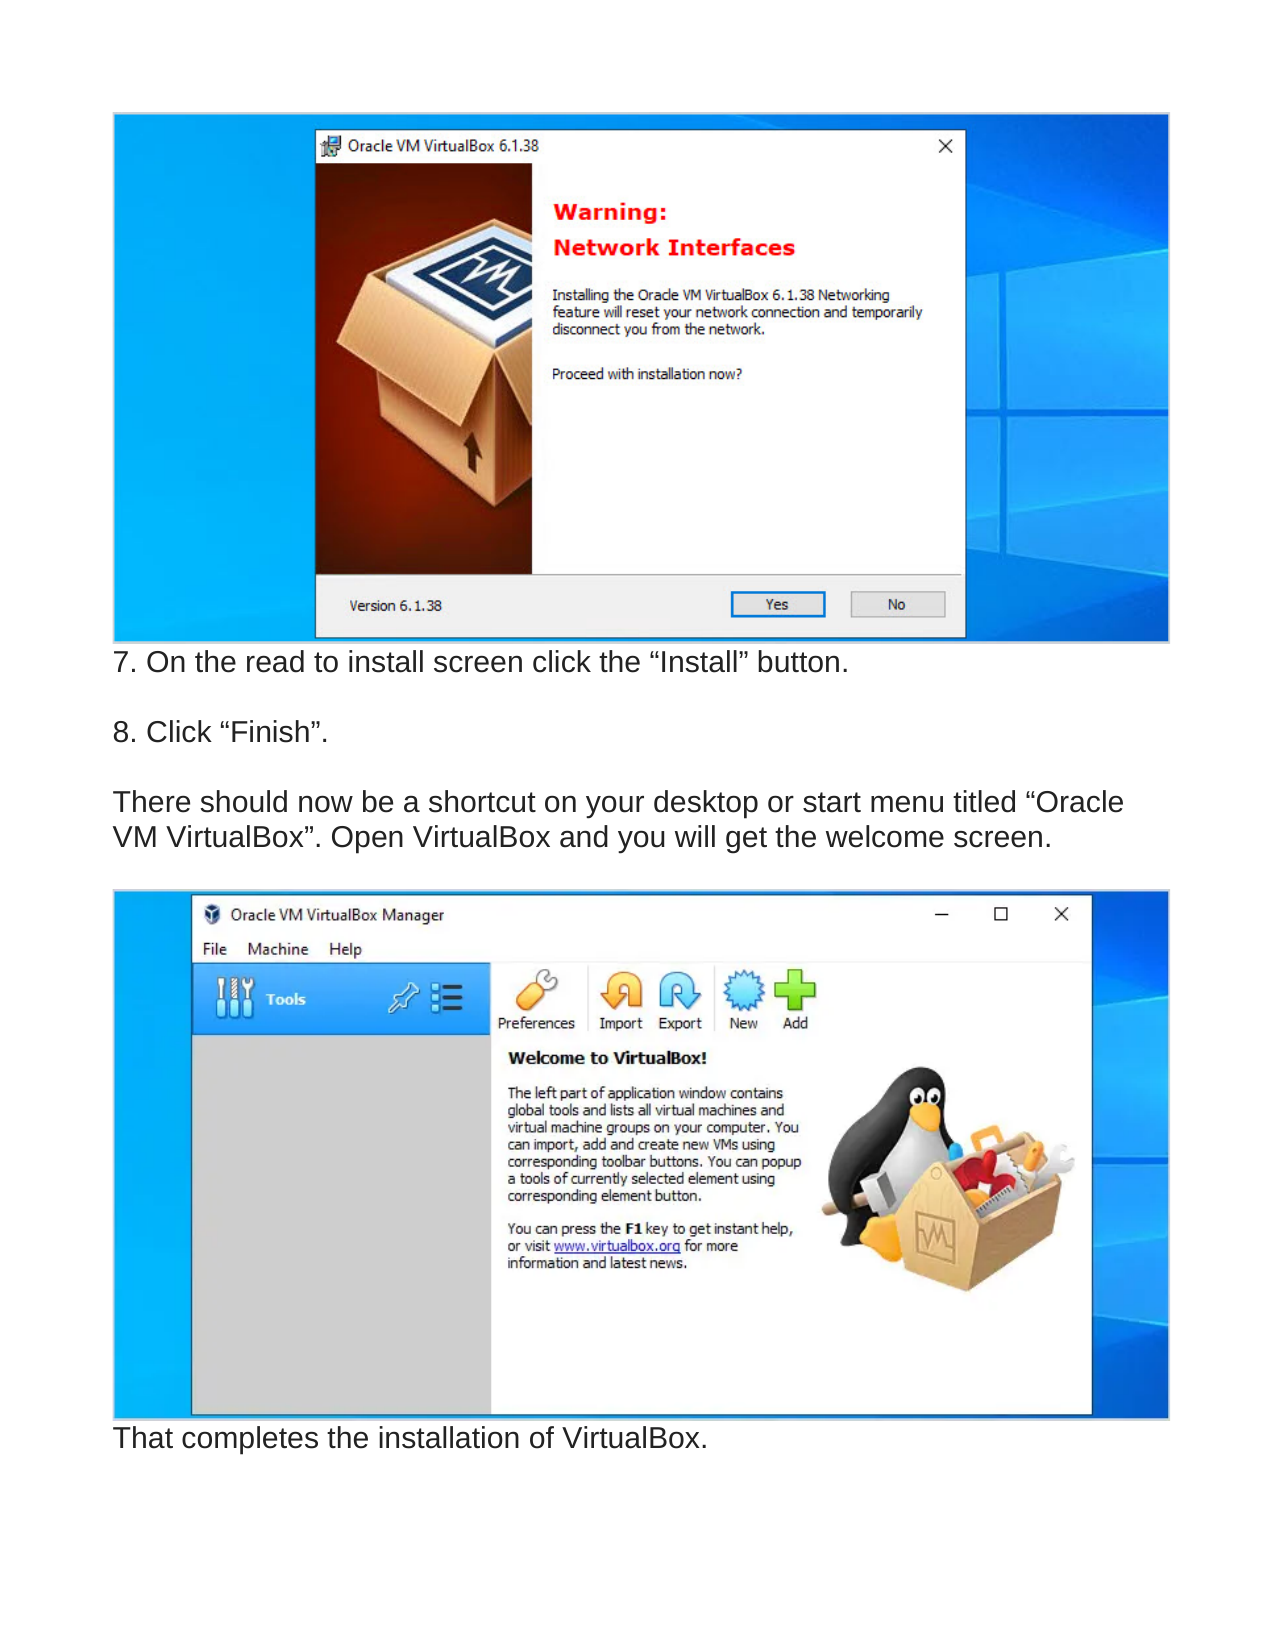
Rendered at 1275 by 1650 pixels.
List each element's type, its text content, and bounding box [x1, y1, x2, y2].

text 7. On the read to install screen click the “Install” button. [112, 644, 1170, 678]
text That completes the installation of VirtualBox. [112, 1421, 1170, 1455]
picture [112, 889, 1171, 1421]
text 8. Click “Finish”. [112, 714, 1170, 749]
text There should now be a shortcut on your desktop or start menu titled “Oracle VM VirtualBox”. Open VirtualBox and you will get the welcome screen. [112, 784, 1170, 854]
picture [112, 112, 1171, 644]
